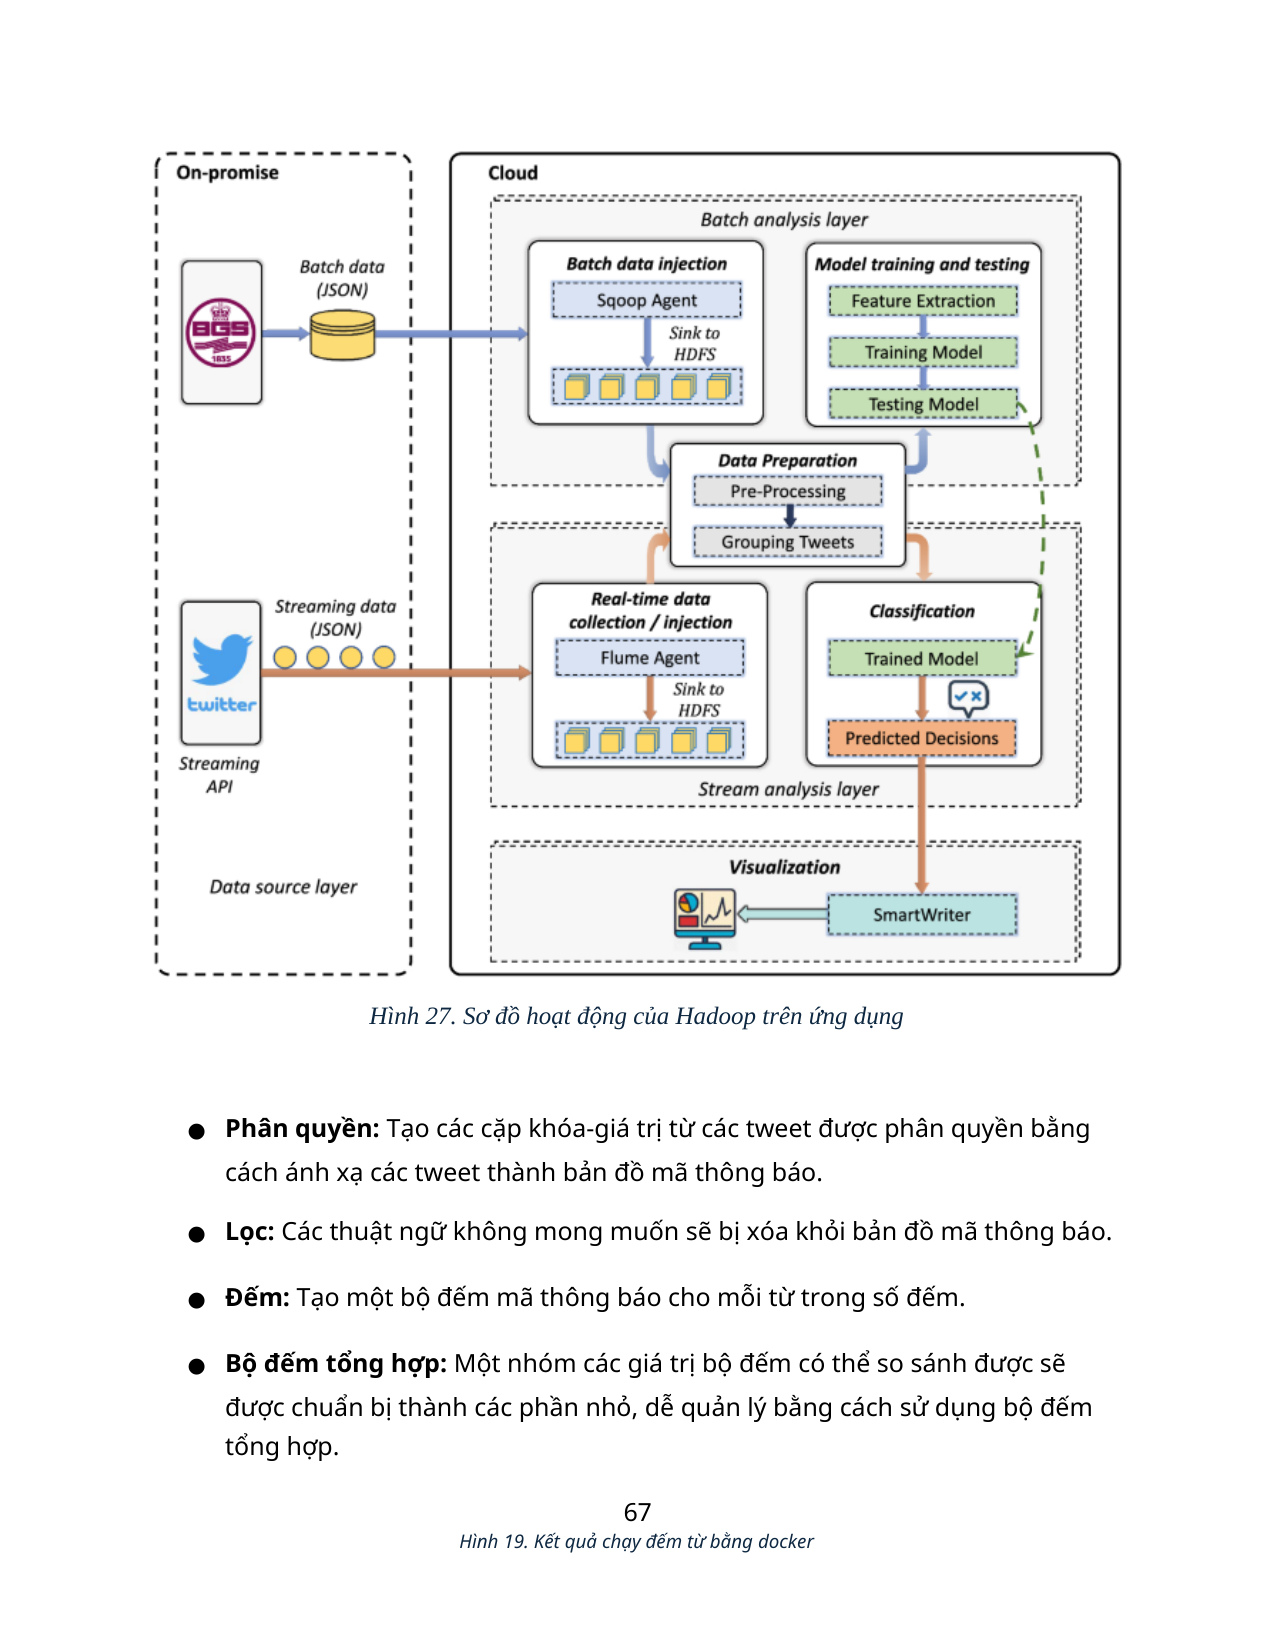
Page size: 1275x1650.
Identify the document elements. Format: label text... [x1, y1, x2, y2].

list Lọc: Các thuật ngữ không mong muốn sẽ bị xóa khỏi bản đồ mã thông báo. [187, 1210, 1125, 1253]
list Đếm: Tạo một bộ đếm mã thông báo cho mỗi từ trong số đếm. [187, 1276, 1125, 1318]
picture [150, 150, 1125, 980]
list Bộ đếm tổng hợp: Một nhóm các giá trị bộ đếm có thể so sánh được sẽ được chuẩn bị thành các phần nhỏ, dễ quản lý bằng cách sử dụng bộ đếm tổng hợp. [187, 1341, 1125, 1462]
list Phân quyền: Tạo các cặp khóa-giá trị từ các tweet được phân quyền bằng cách ánh xạ các tweet thành bản đồ mã thông báo. [187, 1106, 1125, 1188]
text Hình 27. Sơ đồ hoạt động của Hadoop trên ứng dụng [150, 1001, 1125, 1030]
